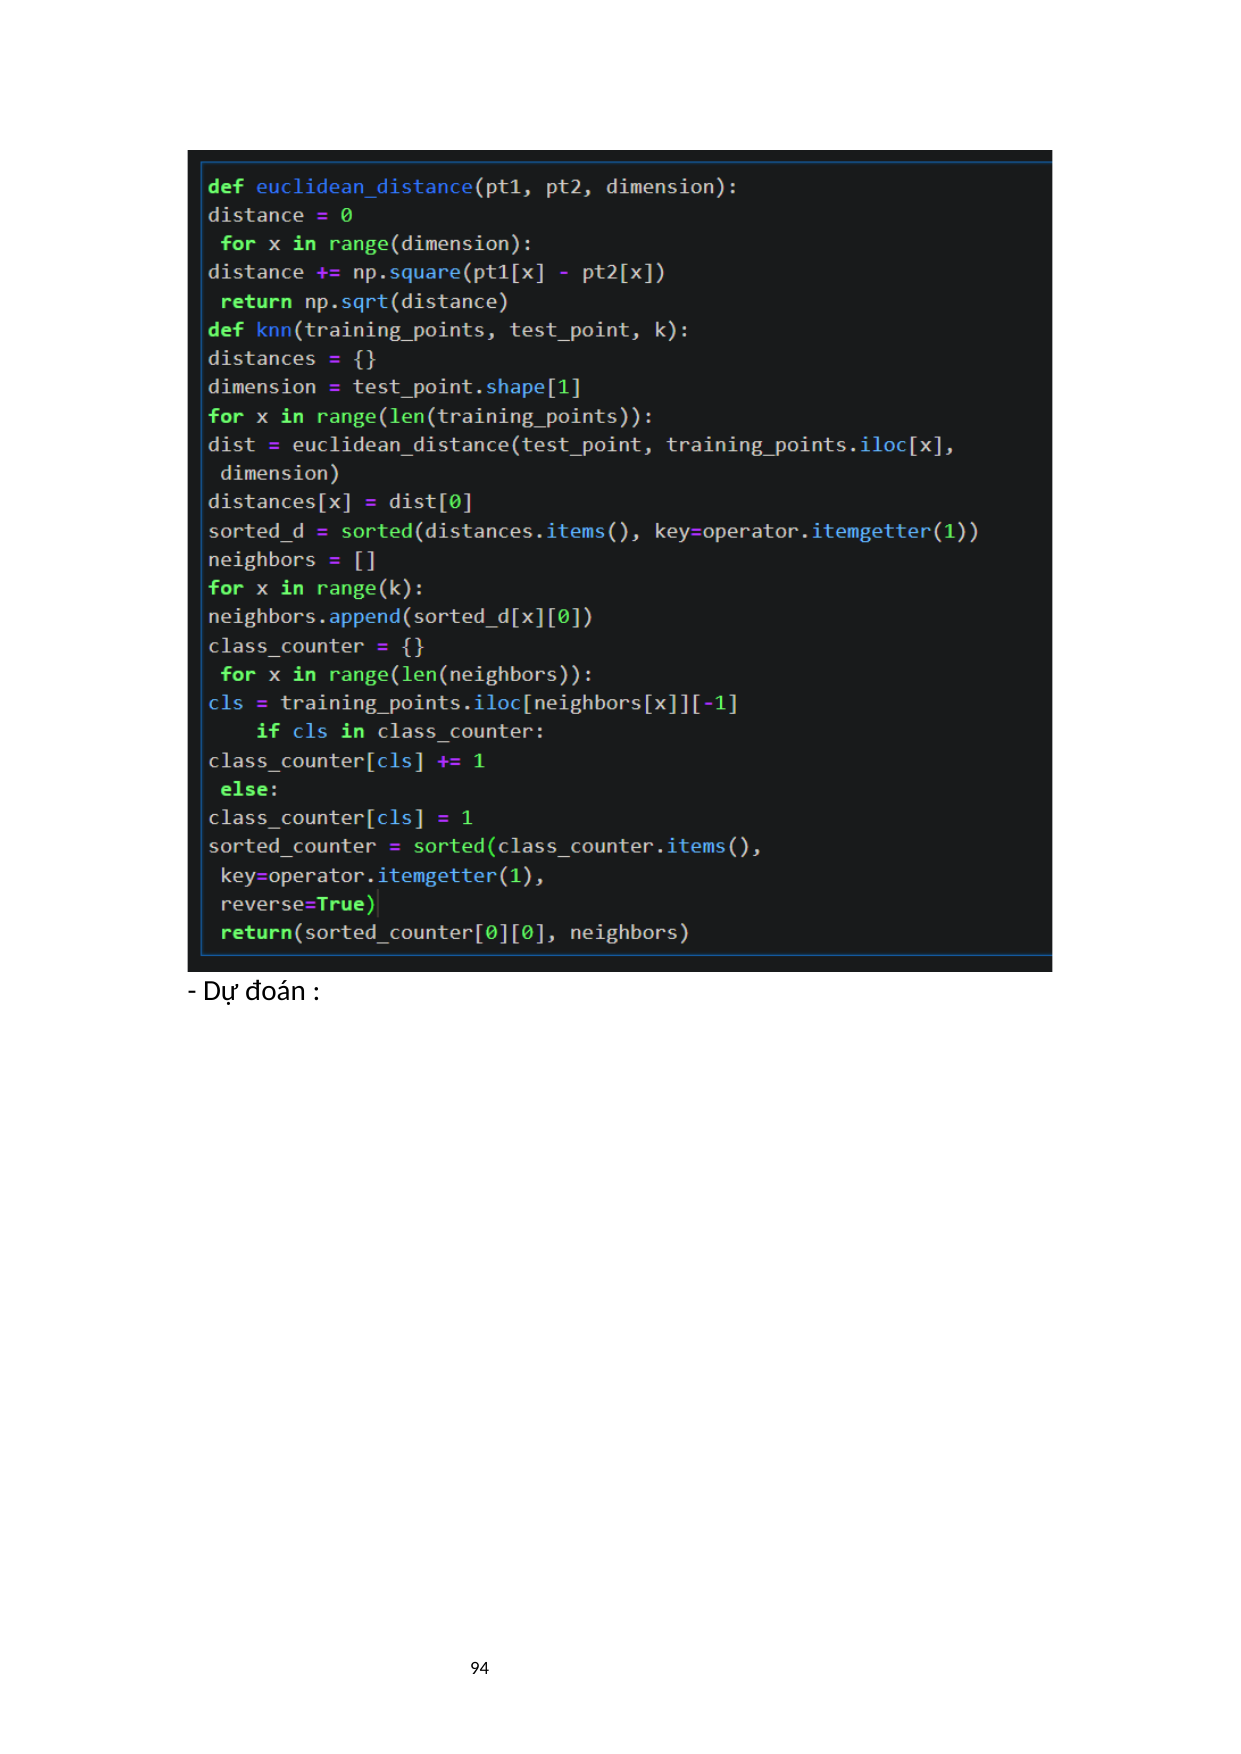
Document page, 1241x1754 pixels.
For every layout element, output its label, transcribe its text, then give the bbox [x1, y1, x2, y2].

list - Dự đoán : [187, 972, 1053, 1007]
picture [187, 150, 1053, 972]
